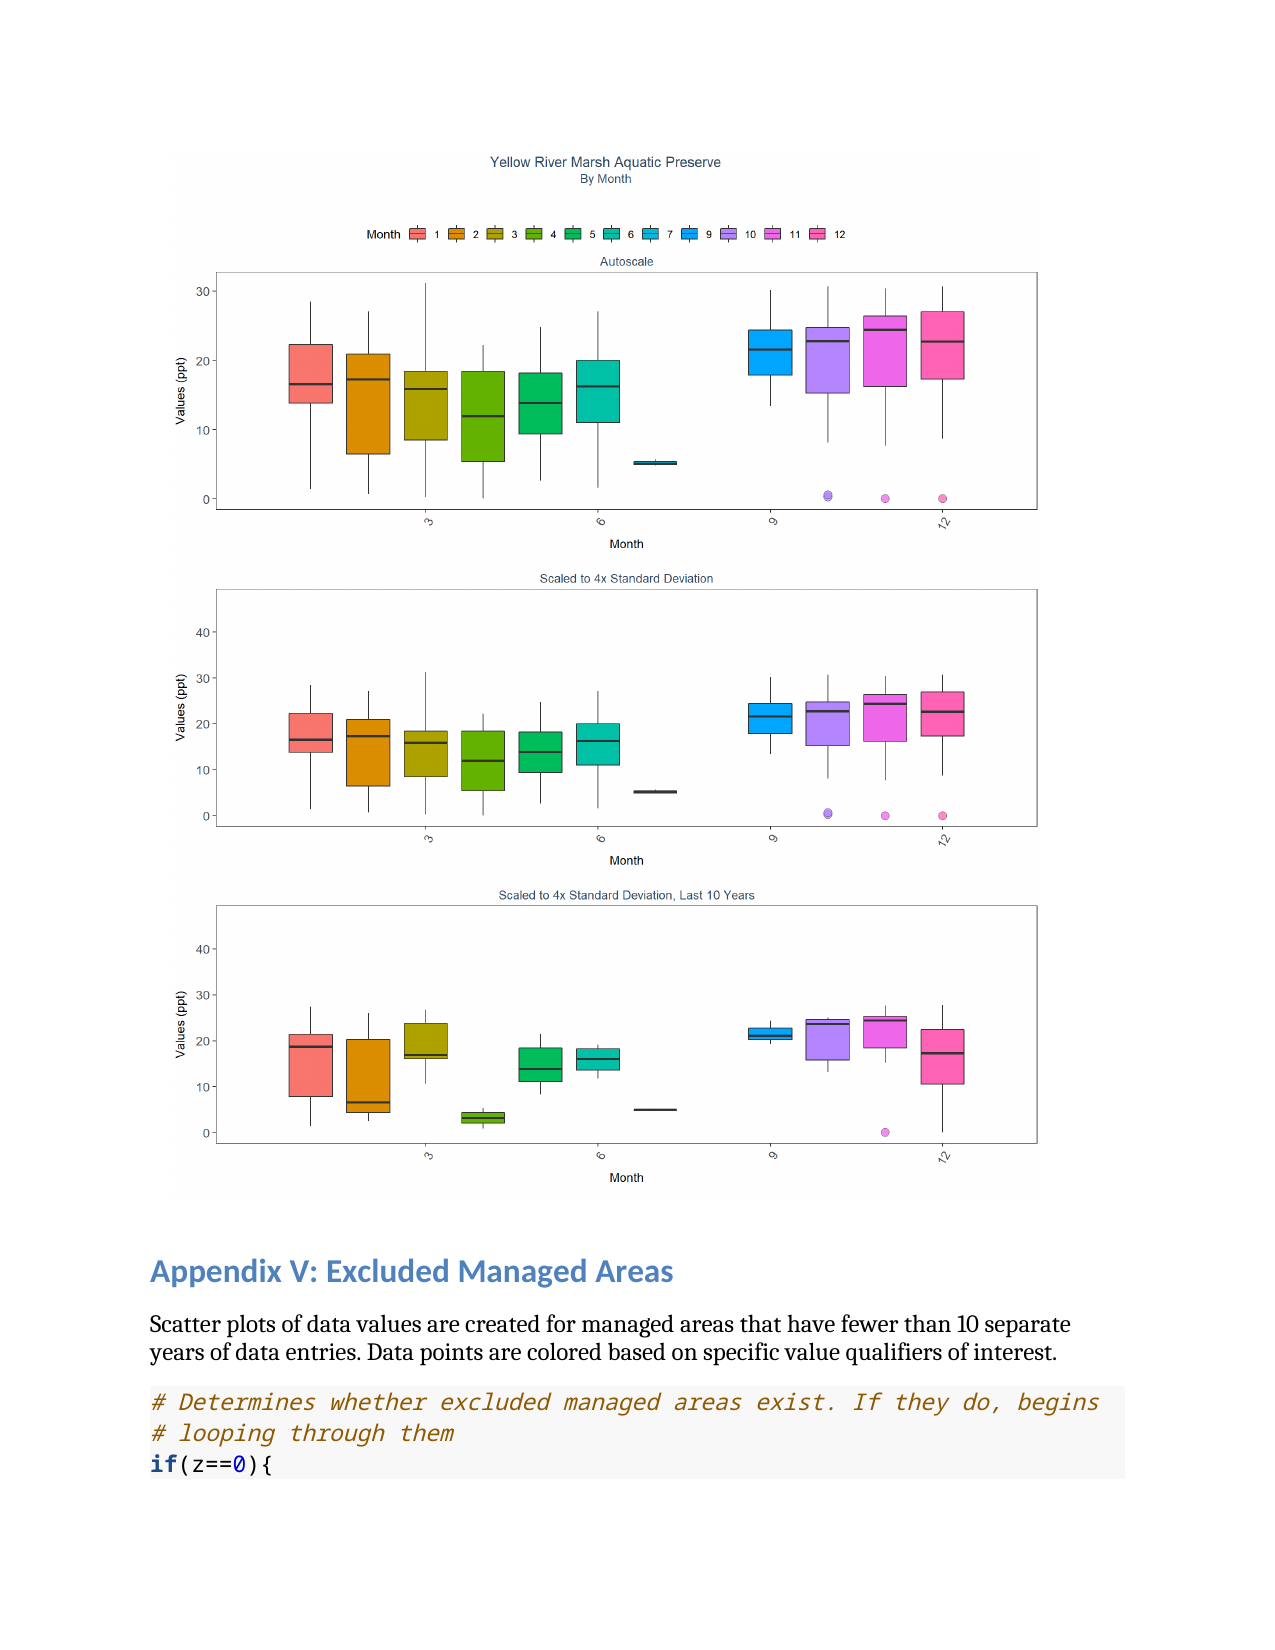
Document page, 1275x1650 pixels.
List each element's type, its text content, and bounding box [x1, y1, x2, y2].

text Scatter plots of data values are created for managed areas that have fewer than 10 separate years of data entries. Data points are colored based on specific value qualifiers of interest. [150, 1309, 1125, 1367]
subtitle Appendix V: Excluded Managed Areas [150, 1250, 1125, 1291]
picture [168, 150, 1044, 1200]
